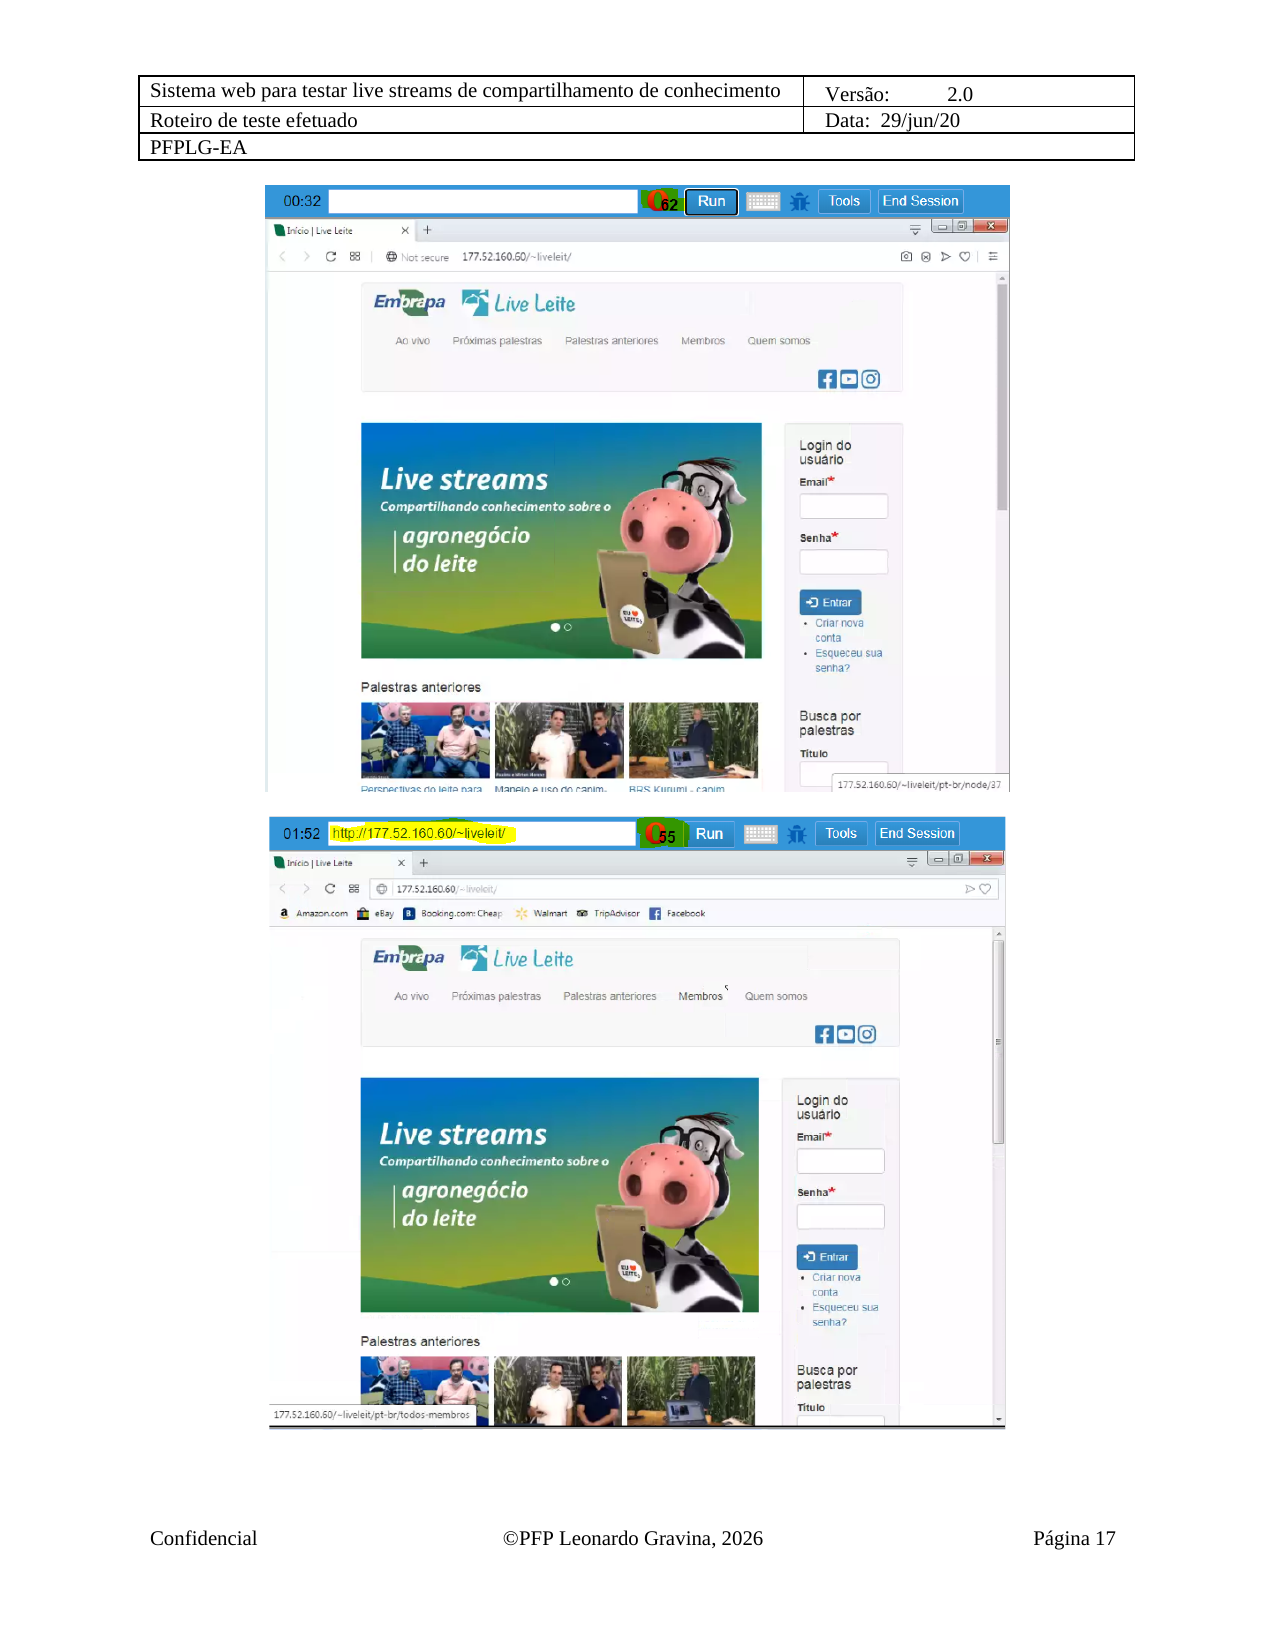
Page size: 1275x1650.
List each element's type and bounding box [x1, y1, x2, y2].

picture [269, 816, 1006, 1430]
picture [265, 185, 1010, 792]
